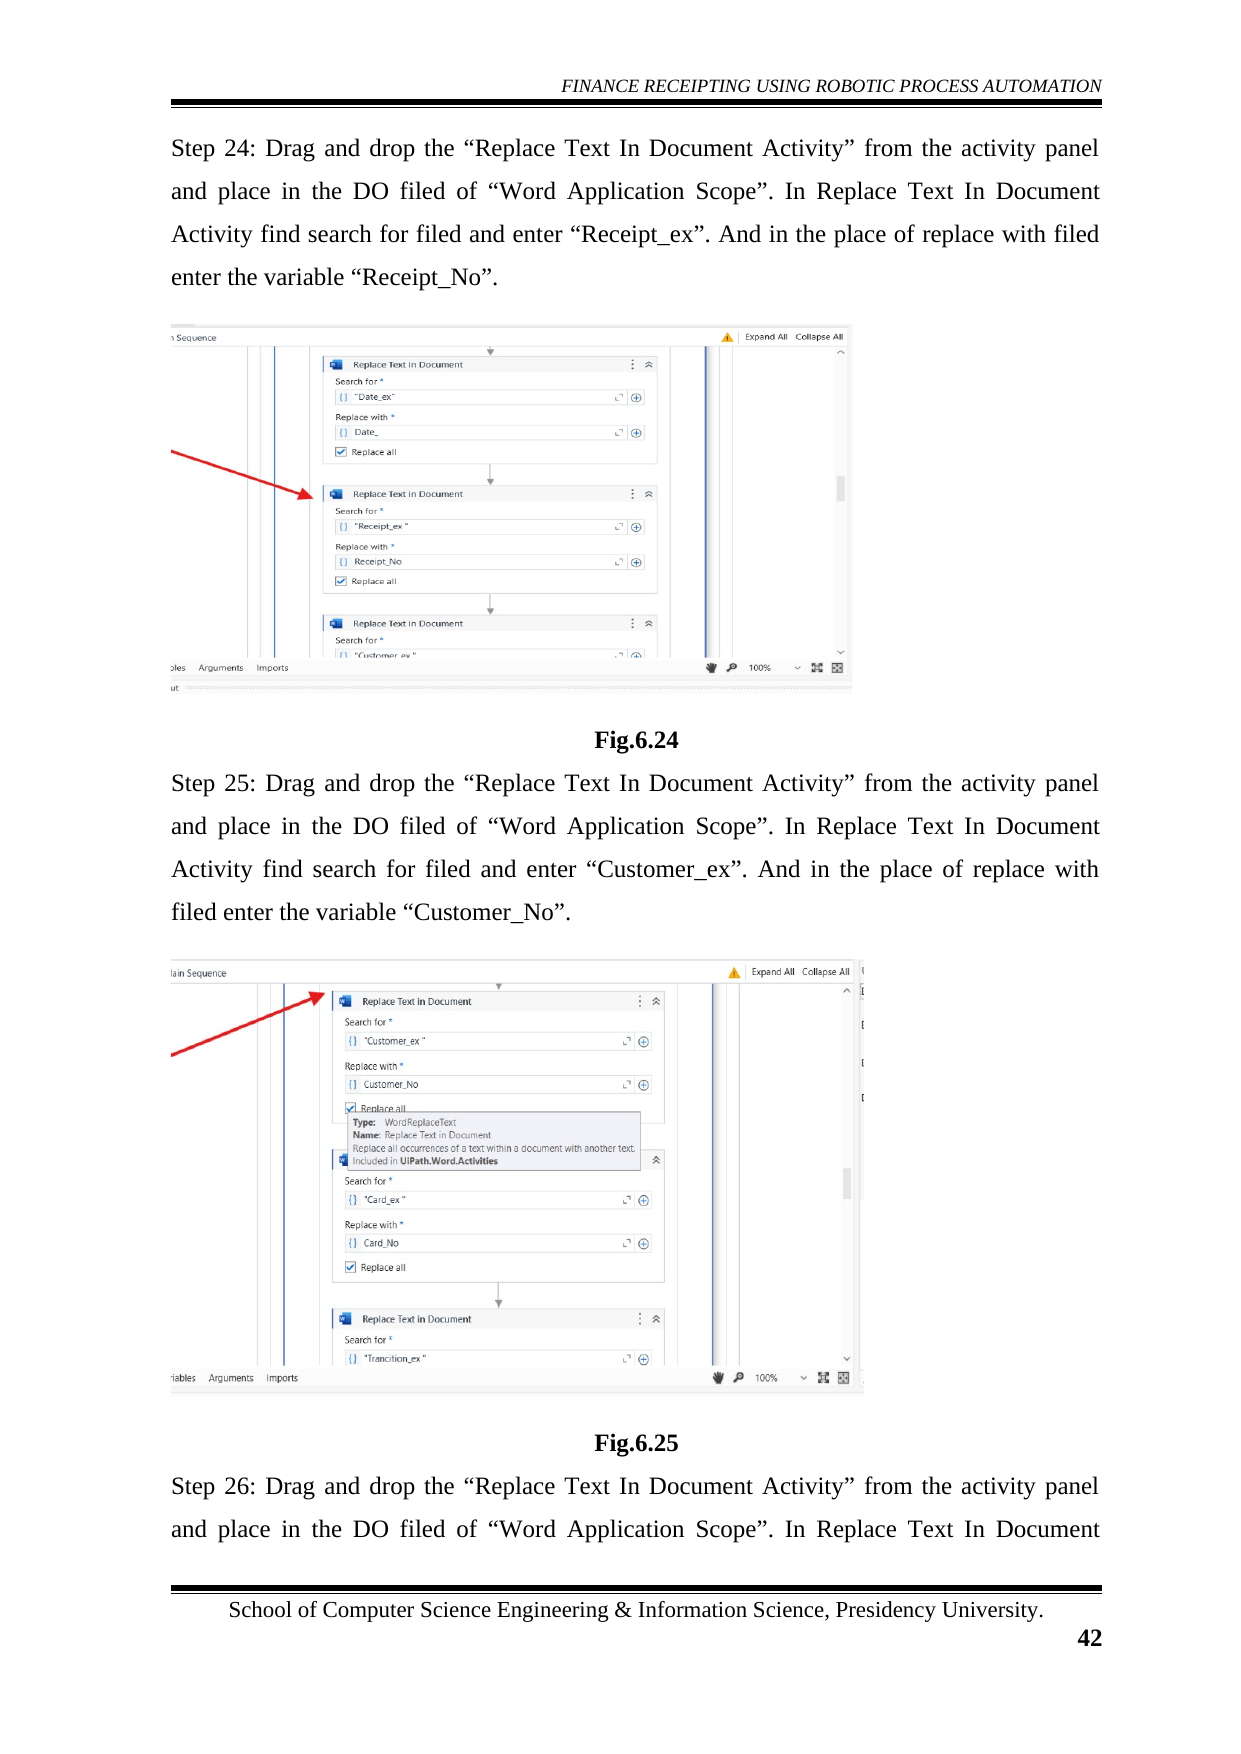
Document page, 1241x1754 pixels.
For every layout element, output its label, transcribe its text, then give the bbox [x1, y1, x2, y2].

picture [170, 959, 864, 1397]
text Fig.6.25 [171, 1428, 1102, 1457]
text Step 24: Drag and drop the “Replace Text In Document Activity” from the activity panel and place in the DO filed of “Word Application Scope”. In Replace Text In Document Activity find search for filed and enter “Receipt_ex”. And in the place of replace with filed enter the variable “Receipt_No”. [171, 133, 1101, 291]
text Step 25: Drag and drop the “Replace Text In Document Activity” from the activity panel and place in the DO filed of “Word Application Scope”. In Replace Text In Document Activity find search for filed and enter “Customer_ex”. And in the place of replace with filed enter the variable “Customer_No”. [171, 768, 1101, 926]
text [171, 1471, 1101, 1543]
text Fig.6.24 [171, 725, 1102, 754]
picture [170, 324, 853, 694]
